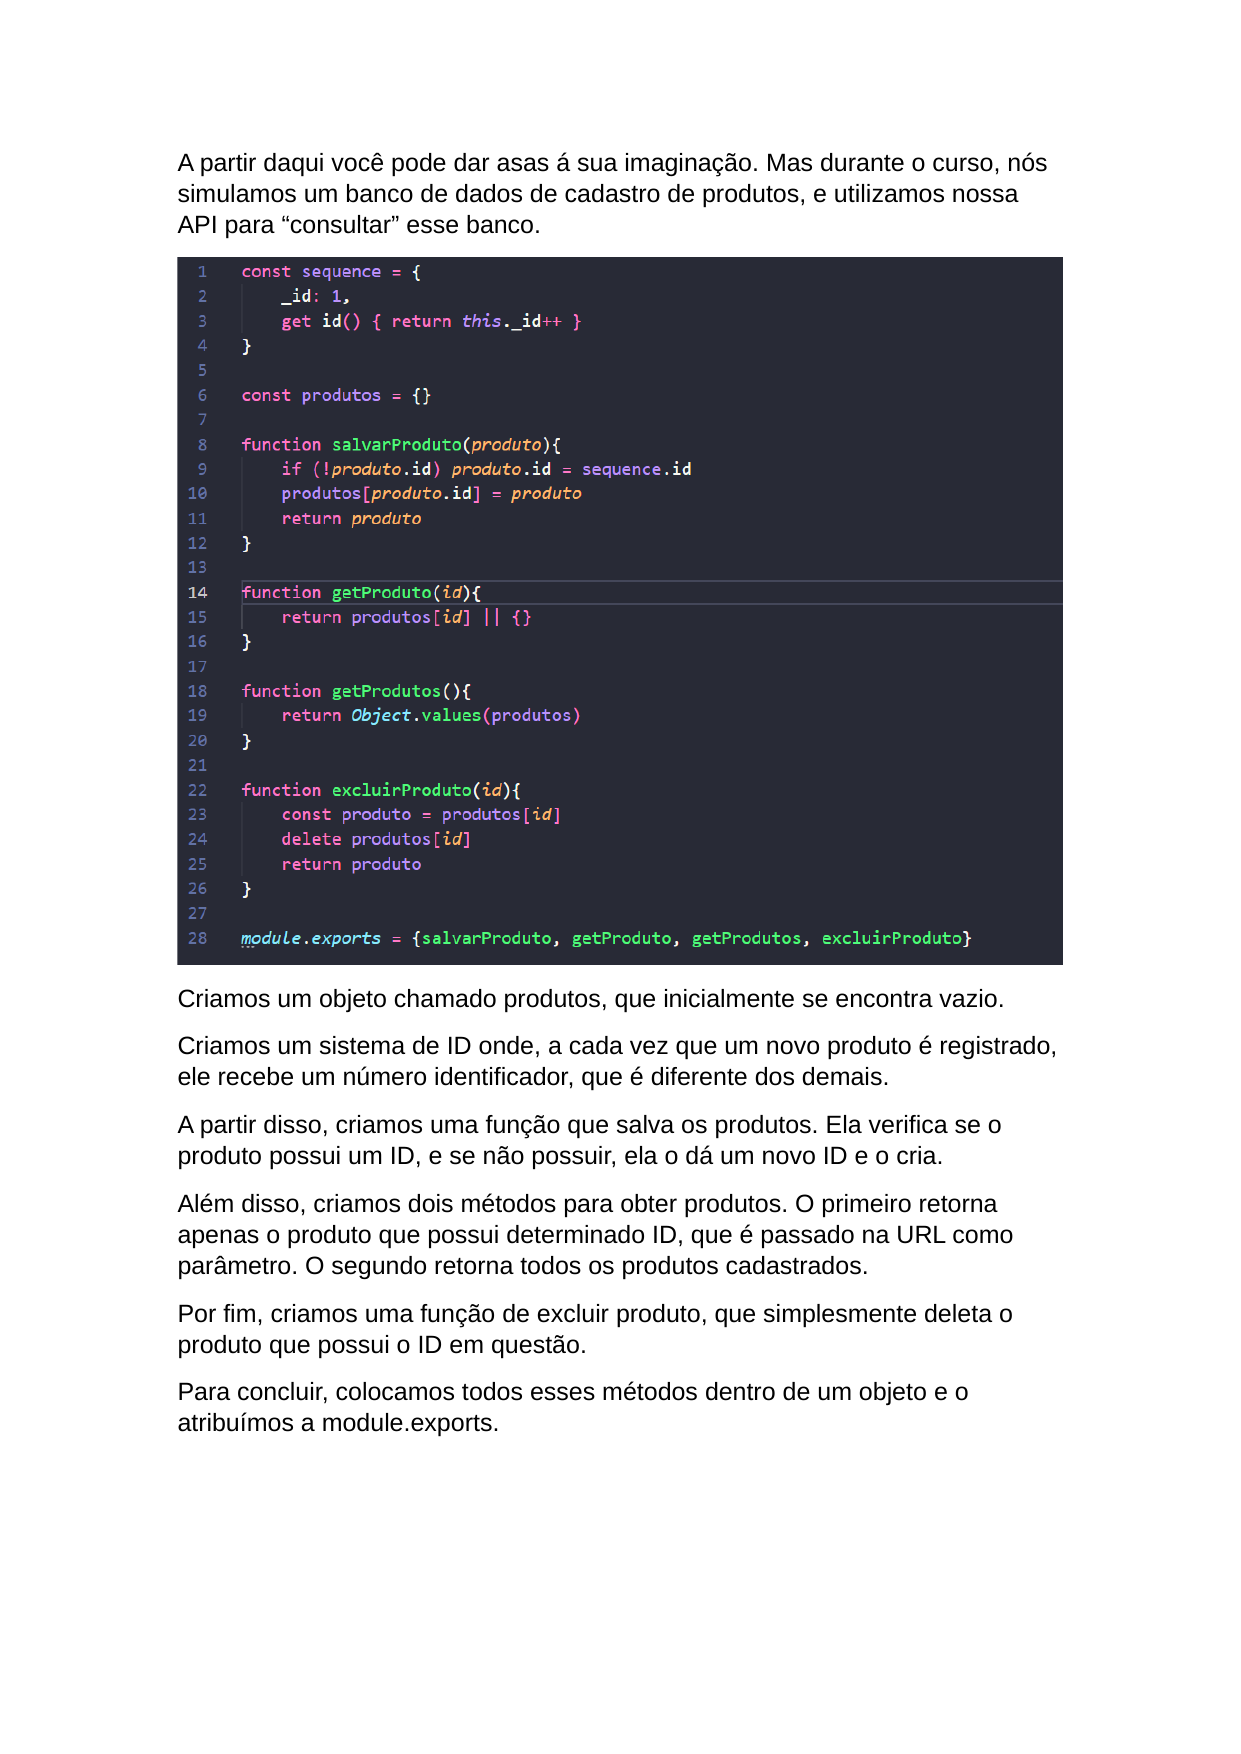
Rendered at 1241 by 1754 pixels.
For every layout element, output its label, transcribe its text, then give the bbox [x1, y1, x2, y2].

text Criamos um sistema de ID onde, a cada vez que um novo produto é registrado, ele recebe um número identificador, que é diferente dos demais. [177, 1031, 1063, 1091]
text Além disso, criamos dois métodos para obter produtos. O primeiro retorna apenas o produto que possui determinado ID, que é passado na URL como parâmetro. O segundo retorna todos os produtos cadastrados. [177, 1189, 1063, 1280]
picture [177, 257, 1063, 965]
text A partir disso, criamos uma função que salva os produtos. Ela verifica se o produto possui um ID, e se não possuir, ela o dá um novo ID e o cria. [177, 1110, 1063, 1170]
text Para concluir, colocamos todos esses métodos dentro de um objeto e o atribuímos a module.exports. [177, 1377, 1063, 1437]
text Por fim, criamos uma função de excluir produto, que simplesmente deleta o produto que possui o ID em questão. [177, 1299, 1063, 1358]
text Criamos um objeto chamado produtos, que inicialmente se encontra vazio. [177, 984, 1063, 1012]
text A partir daqui você pode dar asas á sua imaginação. Mas durante o curso, nós simulamos um banco de dados de cadastro de produtos, e utilizamos nossa API para “consultar” esse banco. [177, 148, 1063, 238]
